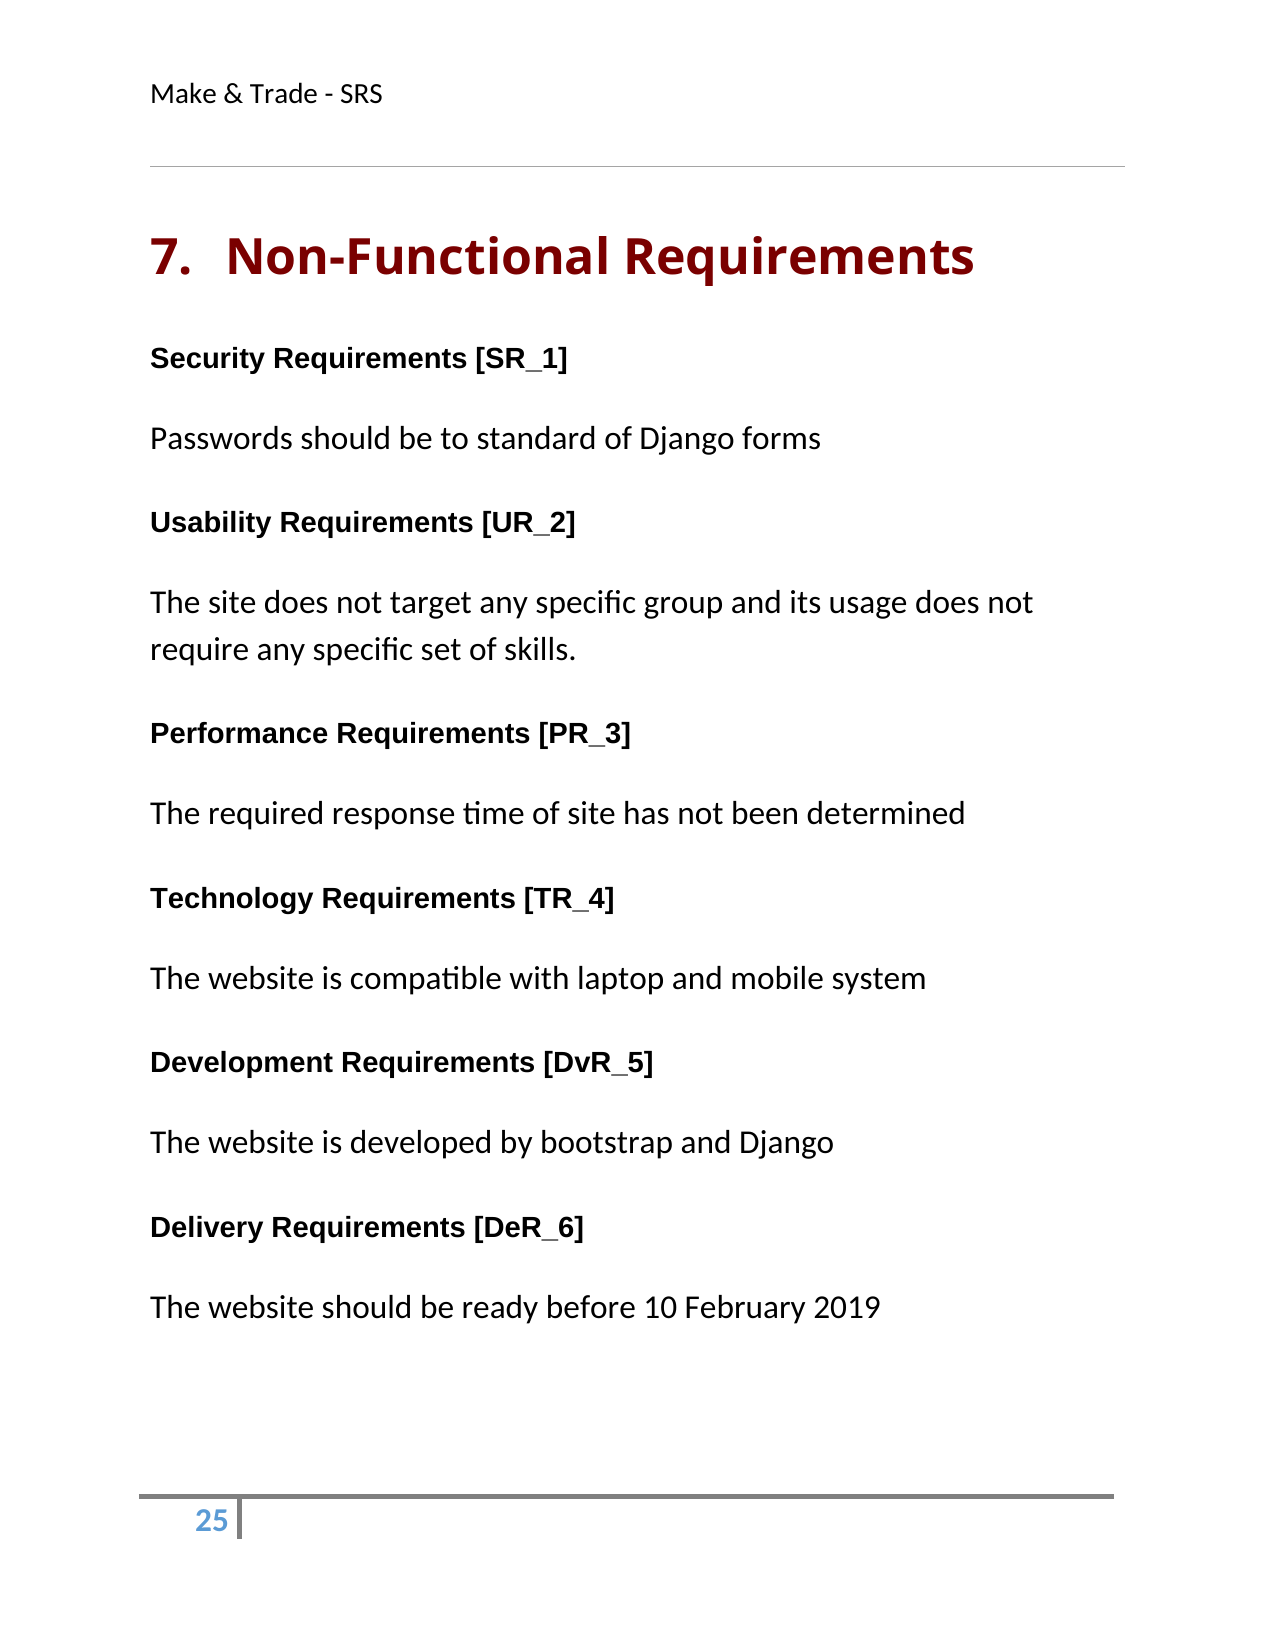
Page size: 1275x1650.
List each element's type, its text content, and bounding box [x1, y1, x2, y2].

subtitle Usability Requirements [UR_2] [150, 505, 1125, 539]
text The site does not target any specific group and its usage does not require any specific set of skills. [150, 581, 1125, 669]
subtitle Performance Requirements [PR_3] [150, 716, 1125, 750]
text The website is developed by bootstrap and Django [150, 1121, 1125, 1162]
text The website should be ready before 10 February 2019 [150, 1286, 1125, 1327]
subtitle Non-Functional Requirements [150, 221, 1125, 289]
subtitle Delivery Requirements [DeR_6] [150, 1210, 1125, 1243]
subtitle Development Requirements [DvR_5] [150, 1045, 1125, 1079]
text The required response time of site has not been determined [150, 792, 1125, 833]
text Passwords should be to standard of Django forms [150, 417, 1125, 457]
subtitle Security Requirements [SR_1] [150, 341, 1125, 374]
subtitle Technology Requirements [TR_4] [150, 881, 1125, 914]
text The website is compatible with laptop and mobile system [150, 957, 1125, 998]
